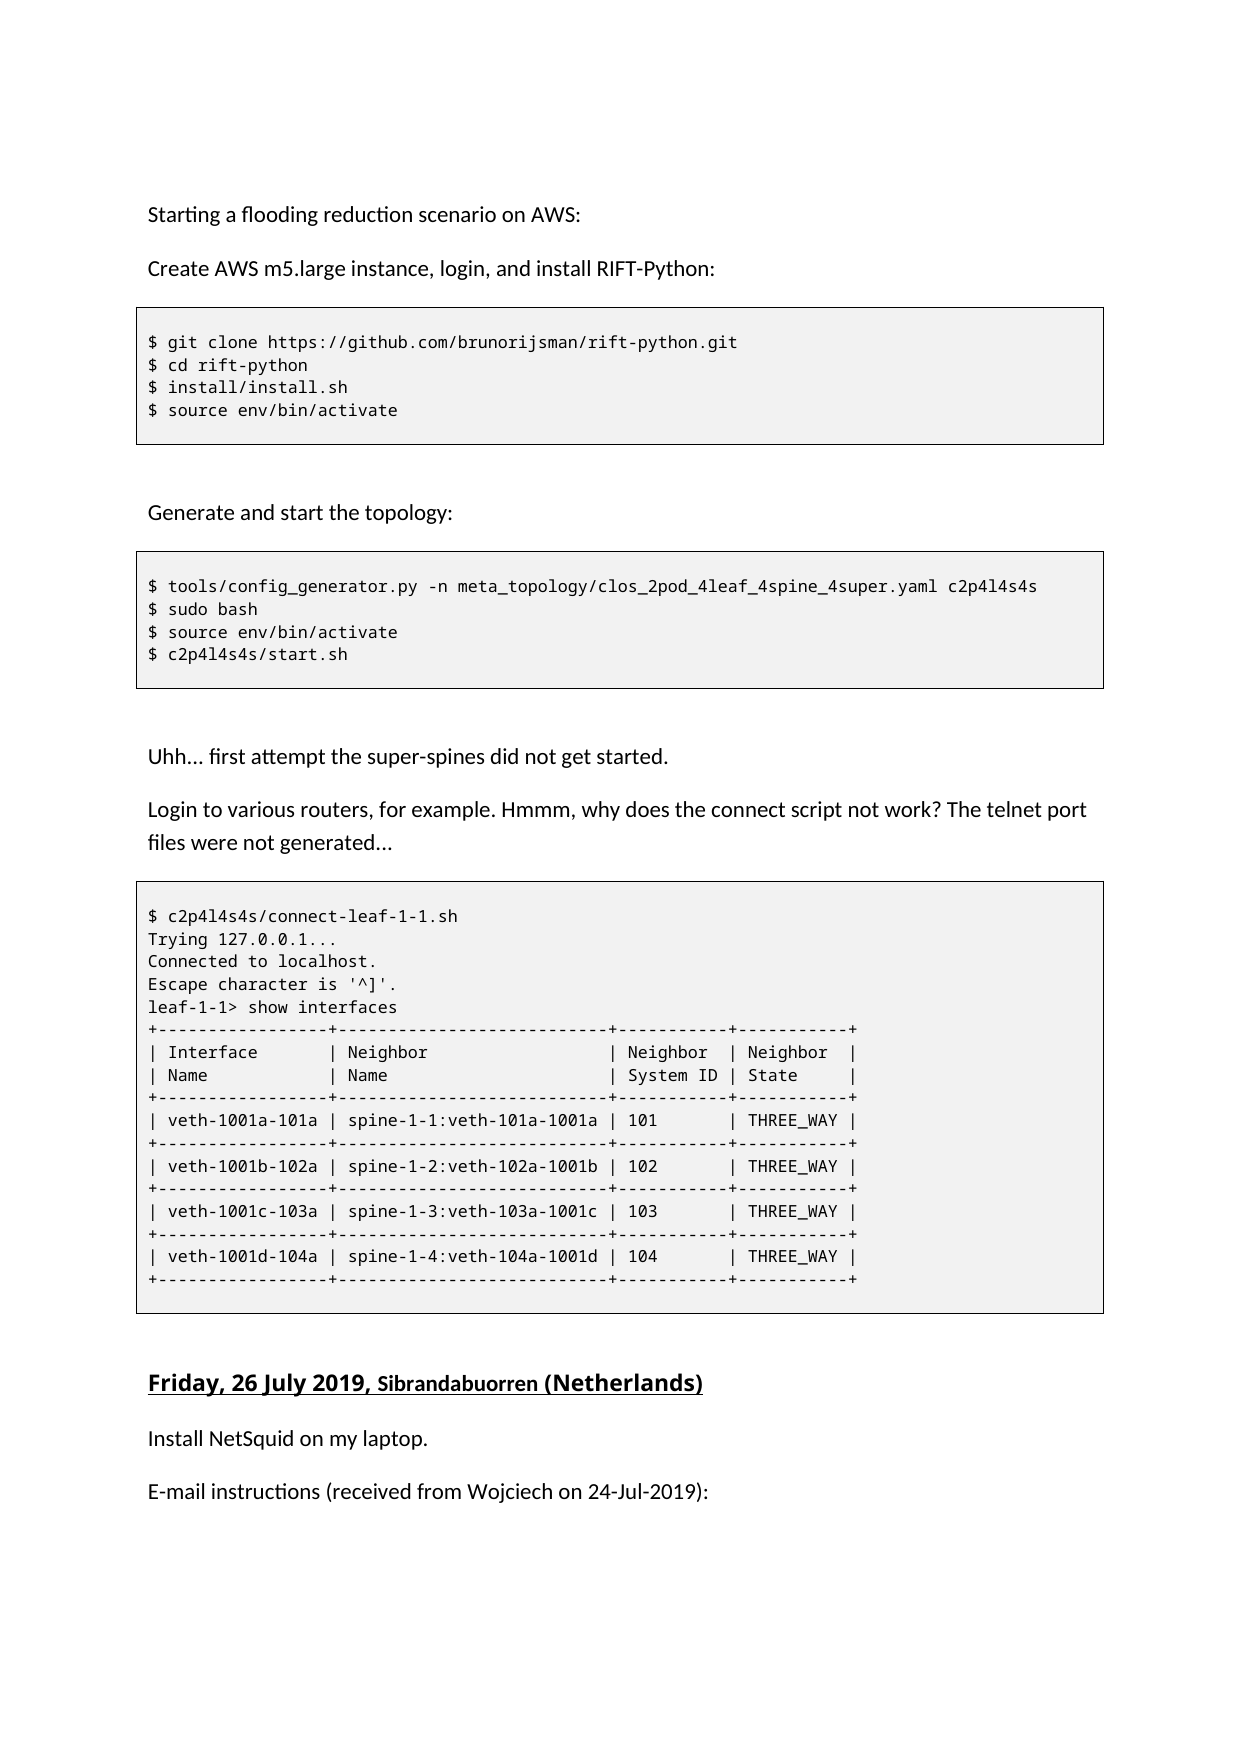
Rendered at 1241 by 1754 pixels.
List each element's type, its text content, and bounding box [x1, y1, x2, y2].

text Install NetSquid on my laptop. [148, 1424, 1093, 1452]
text E-mail instructions (received from Wojciech on 24-Jul-2019): [148, 1477, 1093, 1505]
text Login to various routers, for example. Hmmm, why does the connect script not work? The telnet port files were not generated... [148, 795, 1093, 856]
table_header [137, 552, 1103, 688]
text Starting a flooding reduction scenario on AWS: [148, 201, 1093, 229]
text Create AWS m5.large instance, login, and install RIFT-Python: [148, 254, 1093, 282]
text Uhh... first attempt the super-spines did not get started. [148, 742, 1093, 770]
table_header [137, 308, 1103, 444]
text Generate and start the topology: [148, 498, 1093, 526]
text Friday, 26 July 2019, Sibrandabuorren (Netherlands) [148, 1367, 1093, 1398]
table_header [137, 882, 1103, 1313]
